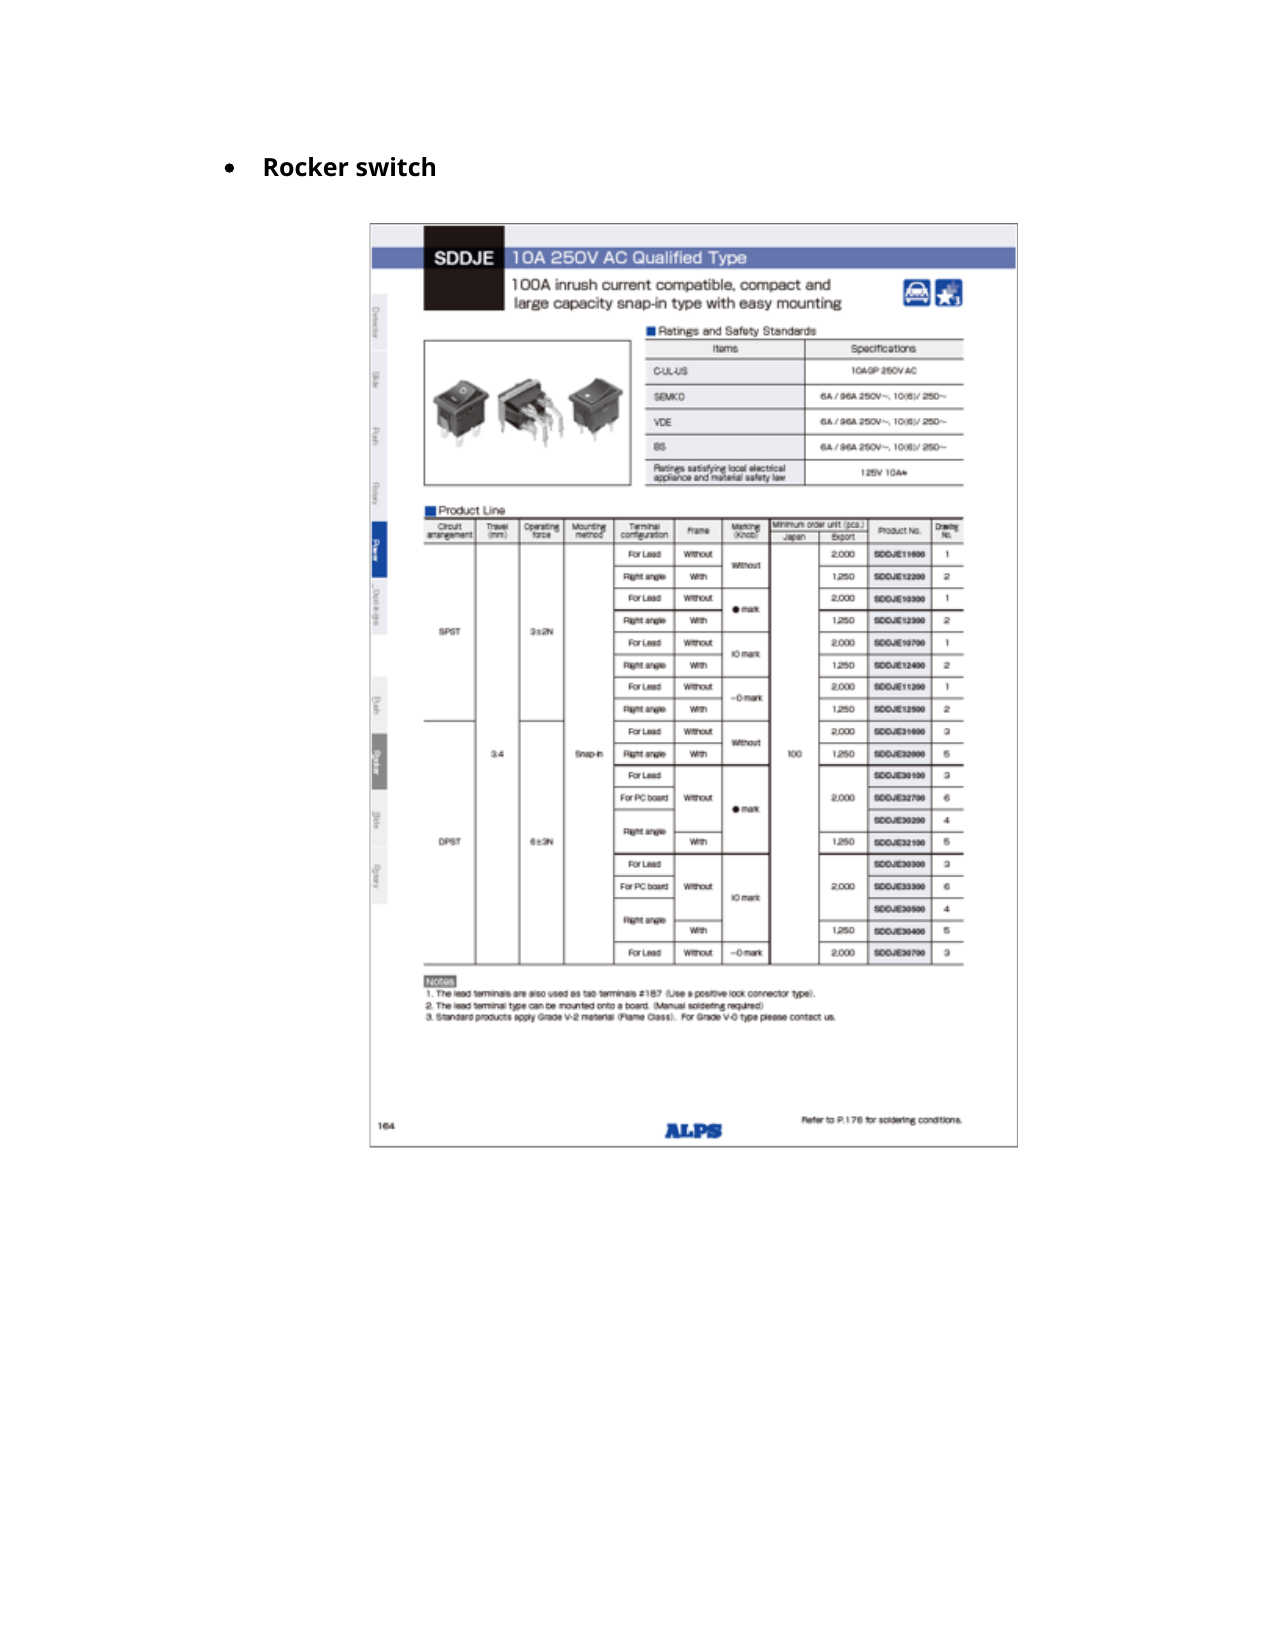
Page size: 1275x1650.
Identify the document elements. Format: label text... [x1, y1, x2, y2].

picture [369, 223, 1018, 1151]
list Rocker switch [225, 150, 1125, 184]
